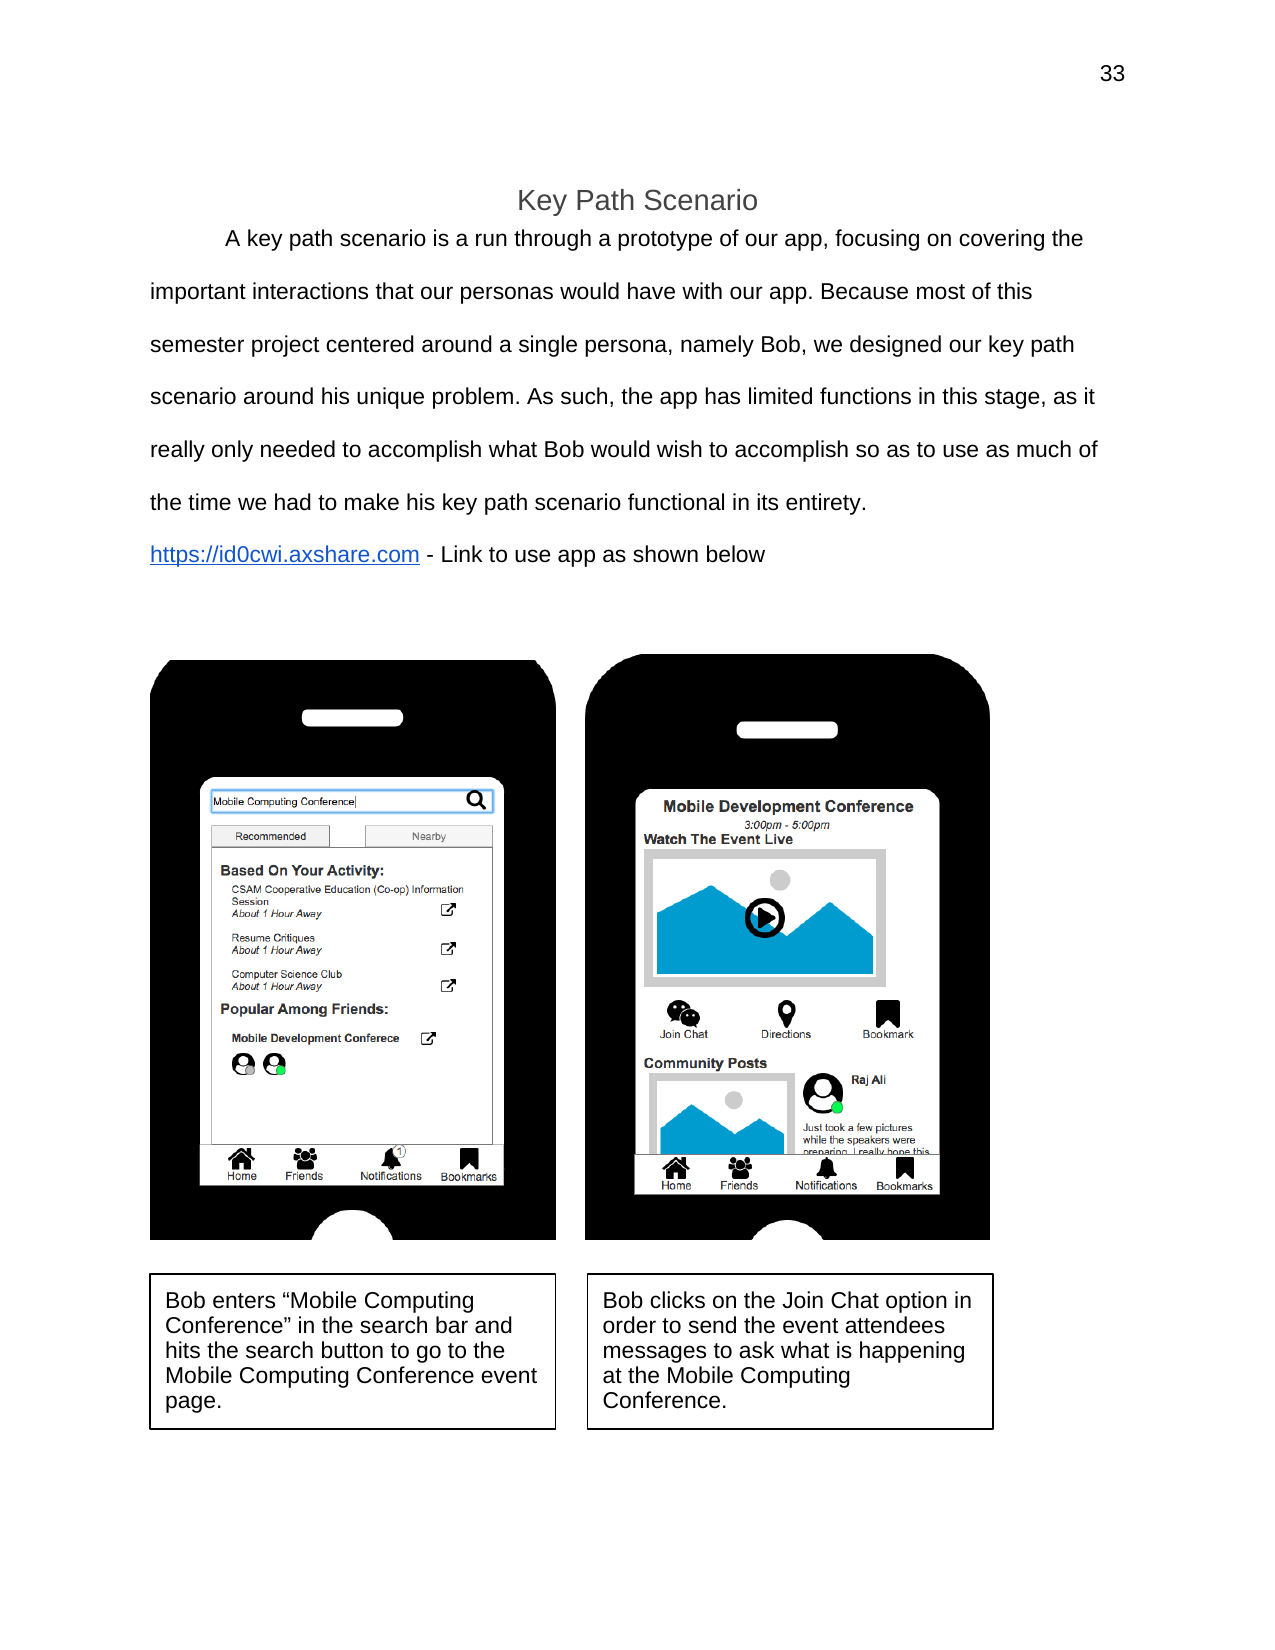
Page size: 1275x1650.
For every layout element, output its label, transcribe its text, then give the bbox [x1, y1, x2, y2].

text https://id0cwi.axshare.com - Link to use app as shown below [150, 541, 1125, 568]
picture [150, 654, 998, 1240]
text A key path scenario is a run through a prototype of our app, focusing on covering the important interactions that our personas would have with our app. Because most of this semester project centered around a single persona, namely Bob, we designed our key path scenario around his unique problem. As such, the app has limited functions in this stage, as it really only needed to accomplish what Bob would wish to accomplish so as to use as much of the time we had to make his key path scenario functional in its entirety. [150, 225, 1125, 515]
subtitle Key Path Scenario [150, 183, 1125, 217]
